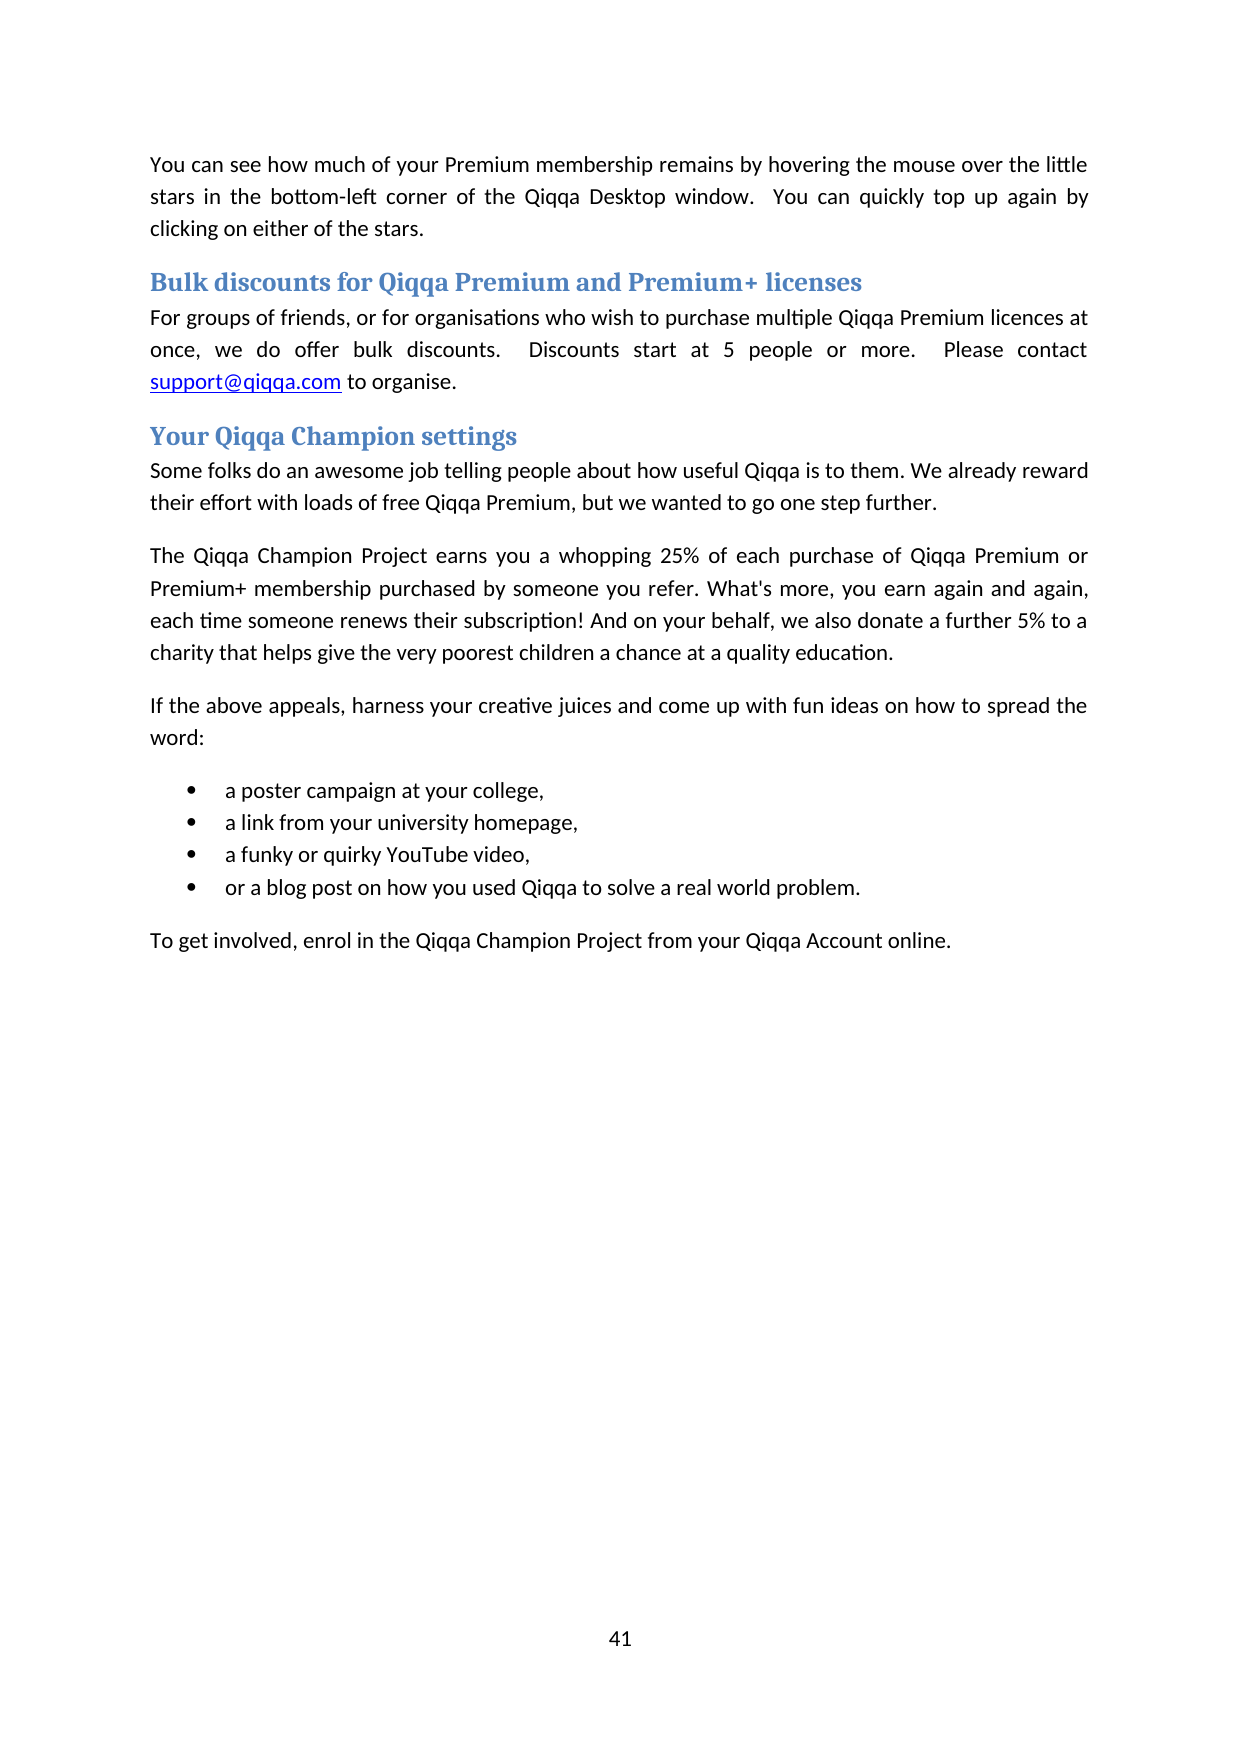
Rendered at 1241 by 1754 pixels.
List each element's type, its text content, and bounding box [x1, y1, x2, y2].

text The Qiqqa Champion Project earns you a whopping 25% of each purchase of Qiqqa Premium or Premium+ membership purchased by someone you refer. What's more, you earn again and again, each time someone renews their subscription! And on your behalf, we also donate a further 5% to a charity that helps give the very poorest children a chance at a quality education. [150, 541, 1090, 666]
text Some folks do an awesome job telling people about how useful Qiqqa is to them. We already reward their effort with loads of free Qiqqa Premium, but we wanted to go one step further. [150, 456, 1090, 516]
text If the above appeals, harness your creative juices and come up with fun ideas on how to spread the word: [150, 691, 1090, 751]
text For groups of friends, or for organisations who wish to purchase multiple Qiqqa Premium licences at once, we do offer bulk discounts. Discounts start at 5 people or more. Please contact support@qiqqa.com to organise. [150, 303, 1090, 396]
subtitle Your Qiqqa Champion settings [150, 421, 1090, 452]
list a link from your university homepage, [187, 808, 1090, 836]
list a poster campaign at your college, [187, 776, 1090, 804]
text To get involved, enrol in the Qiqqa Champion Project from your Qiqqa Account online. [150, 926, 1090, 954]
subtitle Bulk discounts for Qiqqa Premium and Premium+ licenses [150, 267, 1090, 298]
text You can see how much of your Premium membership remains by hovering the mouse over the little stars in the bottom-left corner of the Qiqqa Desktop window. You can quickly top up again by clicking on either of the stars. [150, 150, 1090, 242]
list or a blog post on how you used Qiqqa to solve a real world problem. [187, 873, 1090, 901]
list a funky or quirky YouTube video, [187, 841, 1090, 869]
